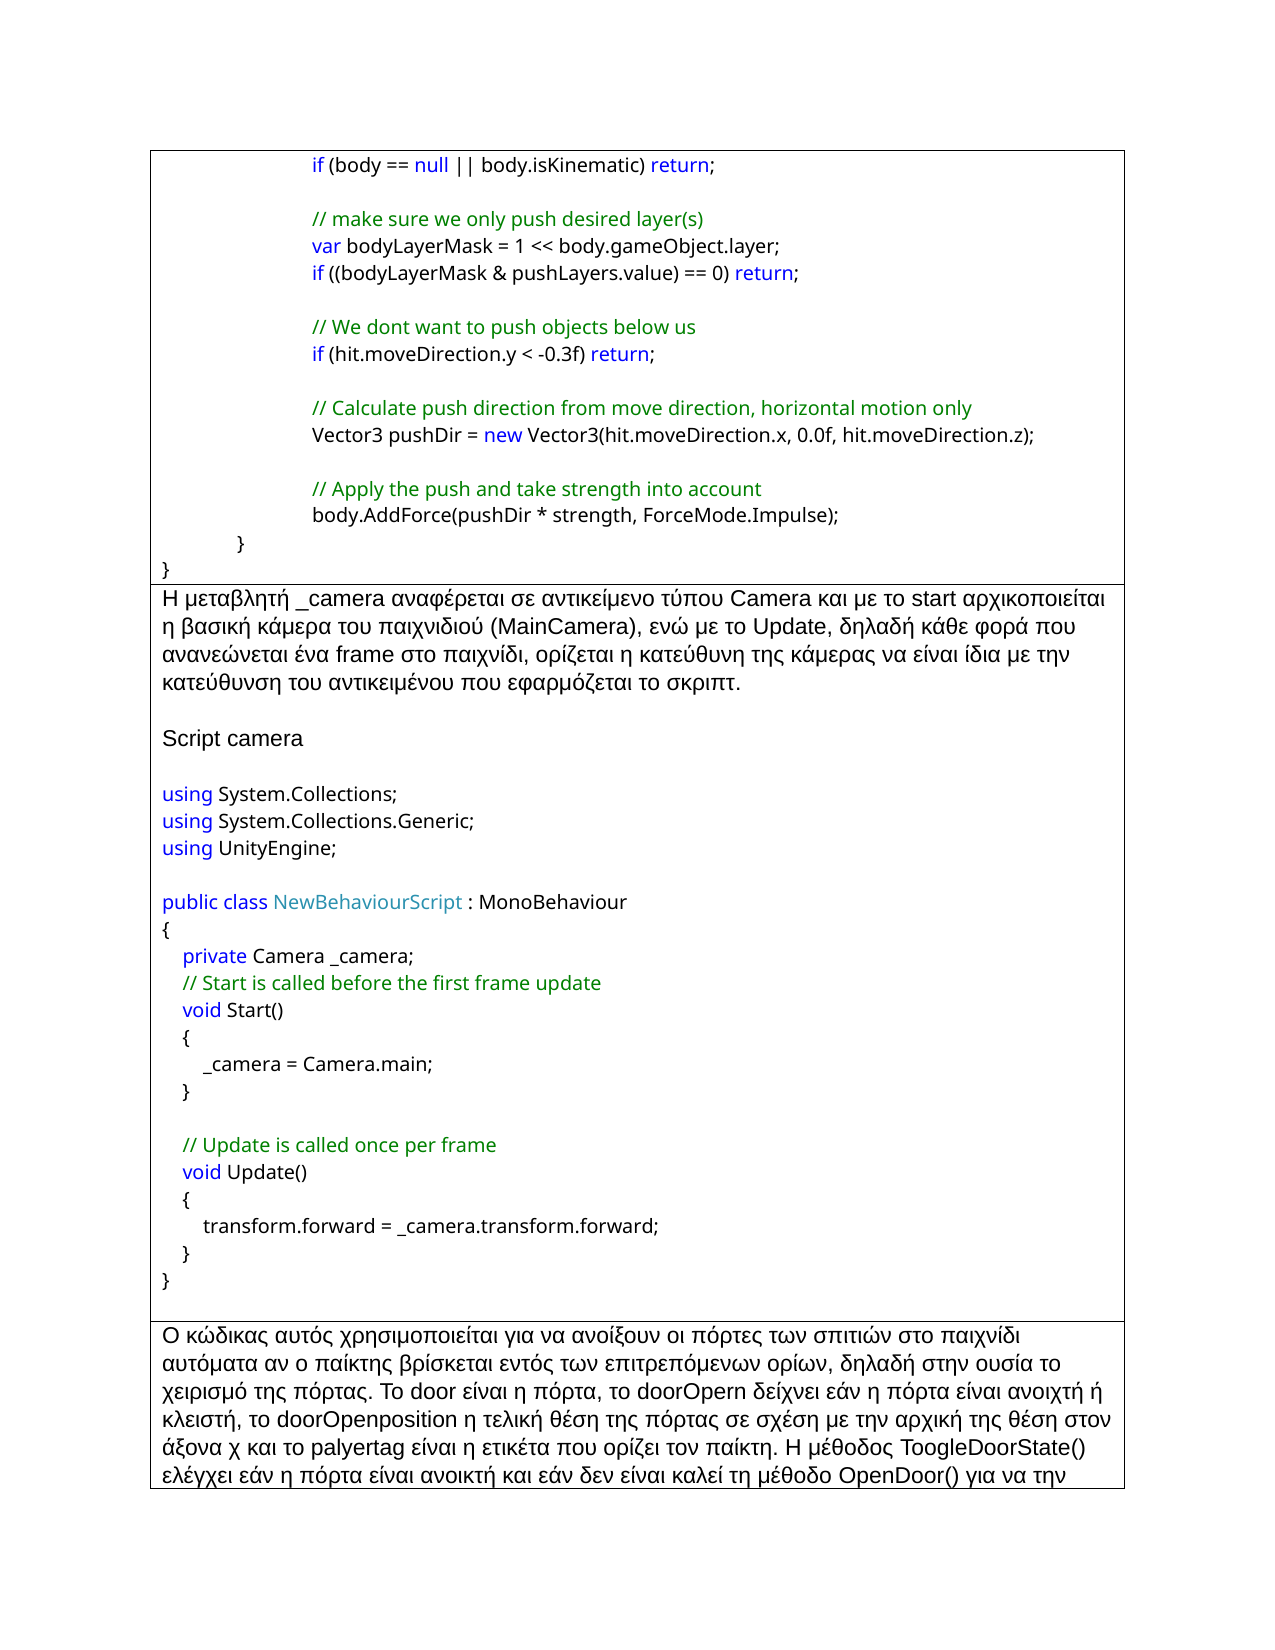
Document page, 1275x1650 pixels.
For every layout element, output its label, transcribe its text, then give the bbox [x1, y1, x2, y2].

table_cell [151, 1322, 1124, 1488]
table_cell Η μεταβλητή _camera αναφέρεται σε αντικείμενο τύπου Camera και με το start αρχικοποιείται η βασική κάμερα του παιχνιδιού (MainCamera), ενώ με το Update, δηλαδή κάθε φορά που ανανεώνεται ένα frame στο παιχνίδι, ορίζεται η κατεύθυνη της κάμερας να είναι ίδια με την κατεύθυνση του αντικειμένου που εφαρμόζεται το σκριπτ. Script camera using System.Collections; using System.Collections.Generic; using UnityEngine; public class NewBehaviourScript : MonoBehaviour { private Camera _camera; // Start is called before the first frame update void Start() { _camera = Camera.main; } // Update is called once per frame void Update() { transform.forward = _camera.transform.forward; } } [151, 585, 1124, 1321]
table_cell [151, 151, 1124, 584]
